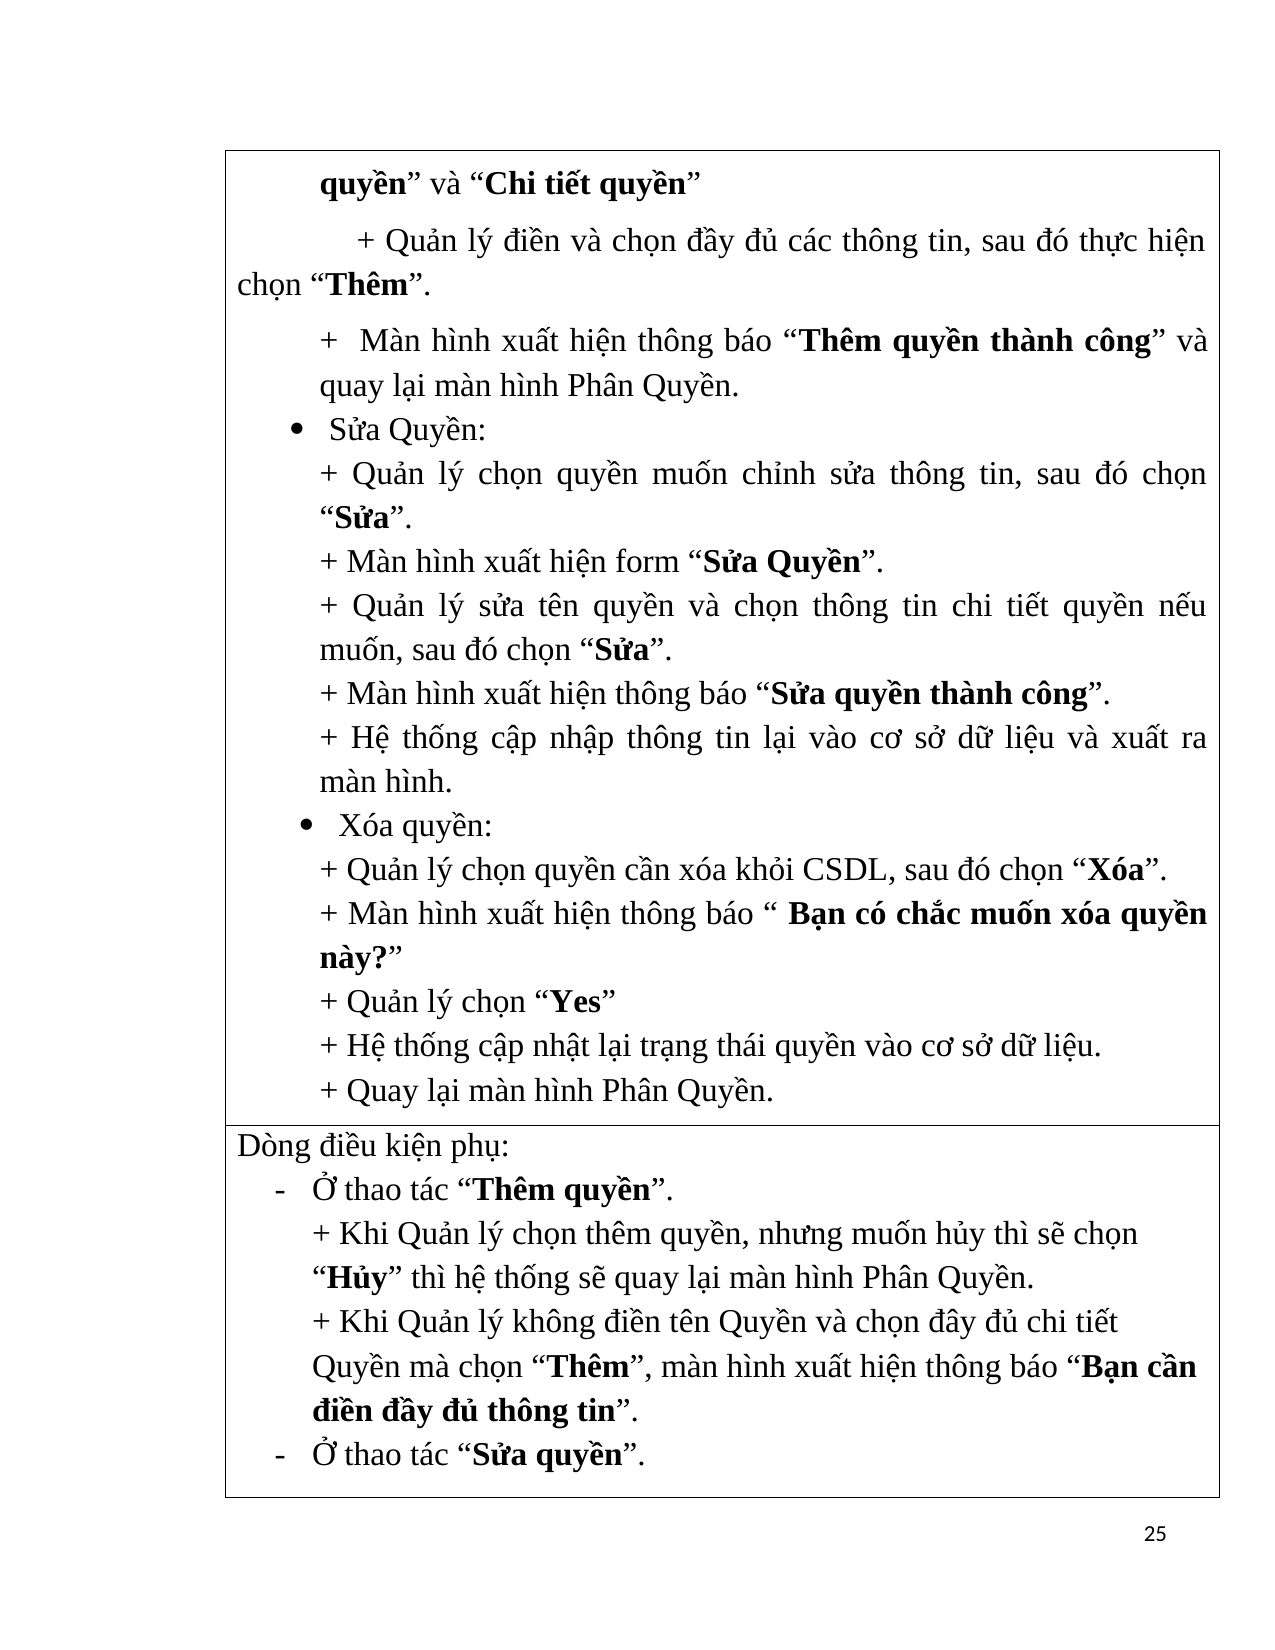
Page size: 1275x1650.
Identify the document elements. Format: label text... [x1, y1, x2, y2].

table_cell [226, 151, 1219, 1124]
